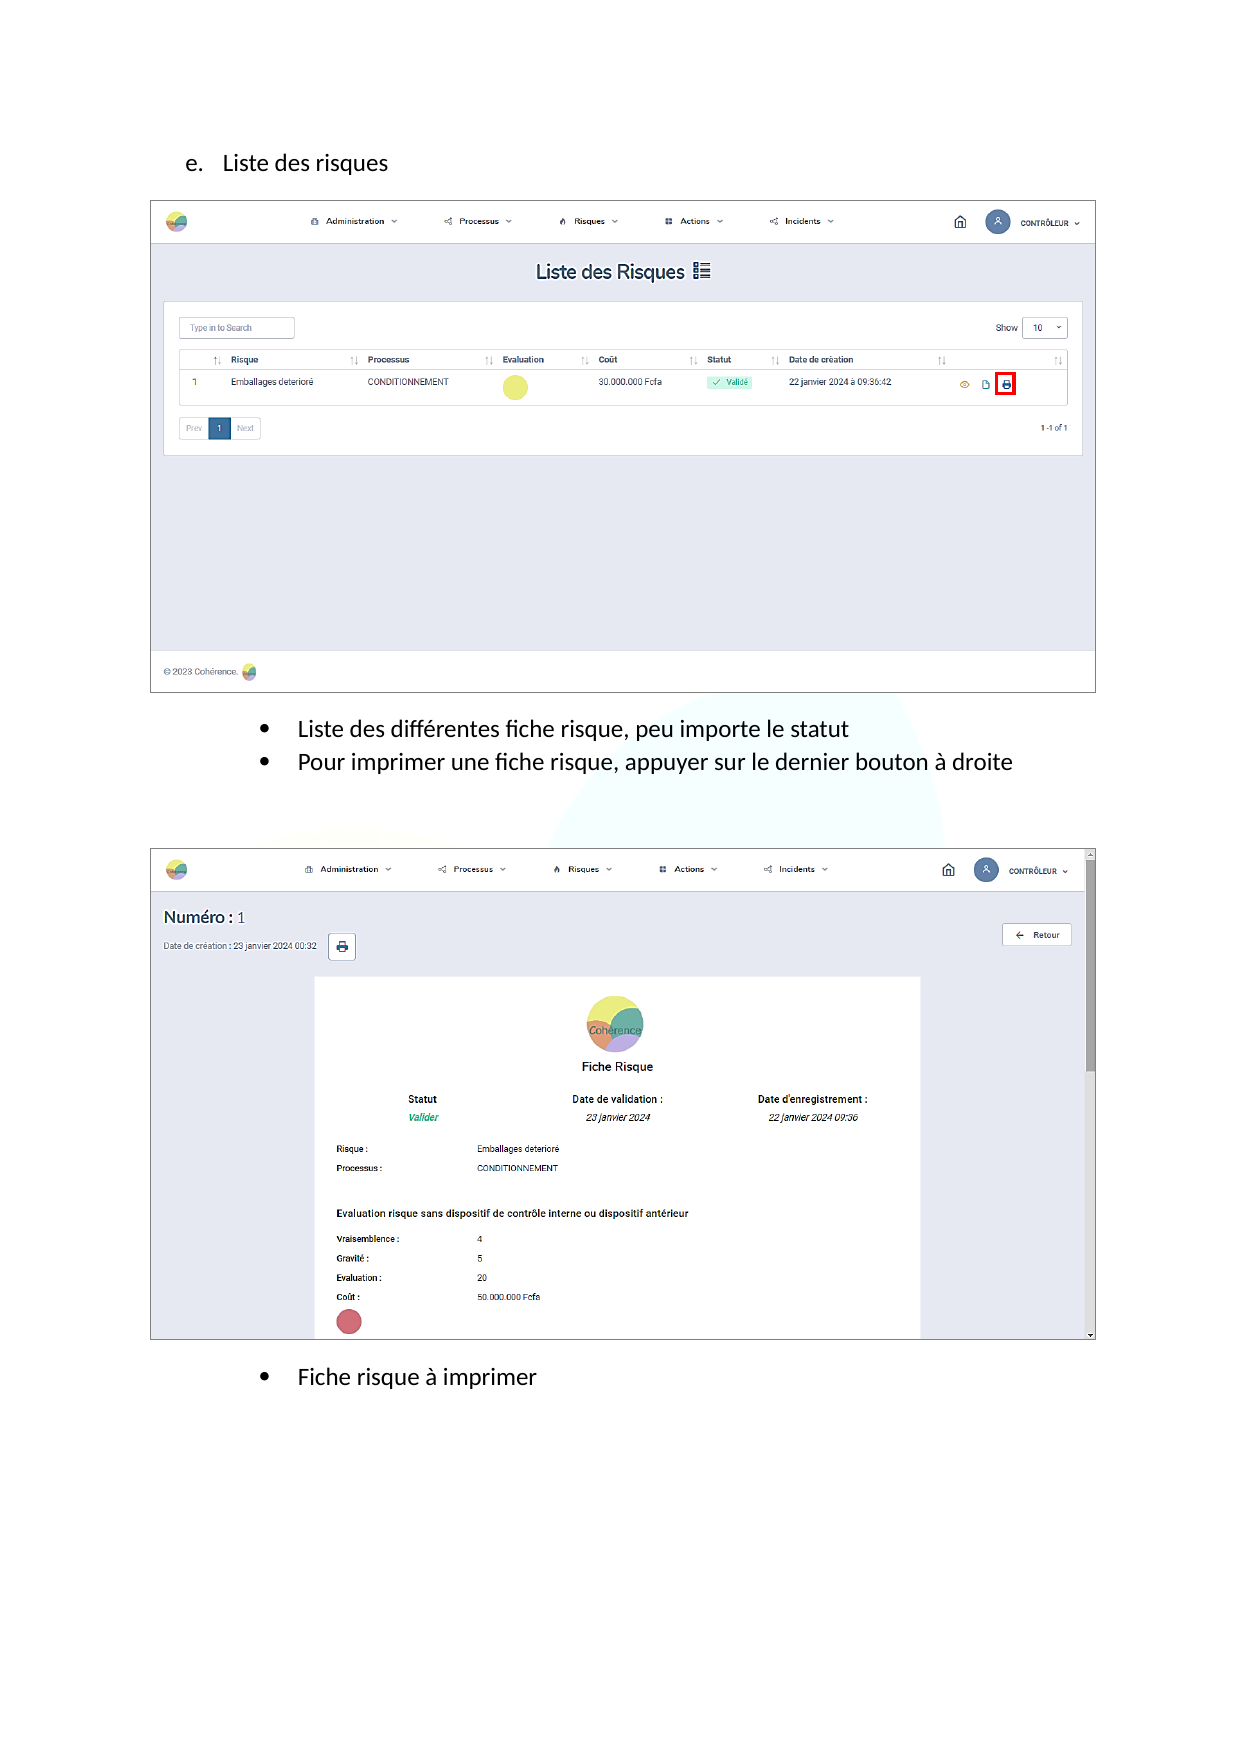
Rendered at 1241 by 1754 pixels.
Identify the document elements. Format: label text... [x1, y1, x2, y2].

list Pour imprimer une fiche risque, appuyer sur le dernier bouton à droite [260, 746, 1093, 776]
picture [151, 849, 1095, 1339]
list Liste des risques [185, 148, 1093, 178]
list Fiche risque à imprimer [260, 1361, 1093, 1391]
list Liste des différentes fiche risque, peu importe le statut [260, 713, 1093, 743]
picture [151, 201, 1095, 692]
